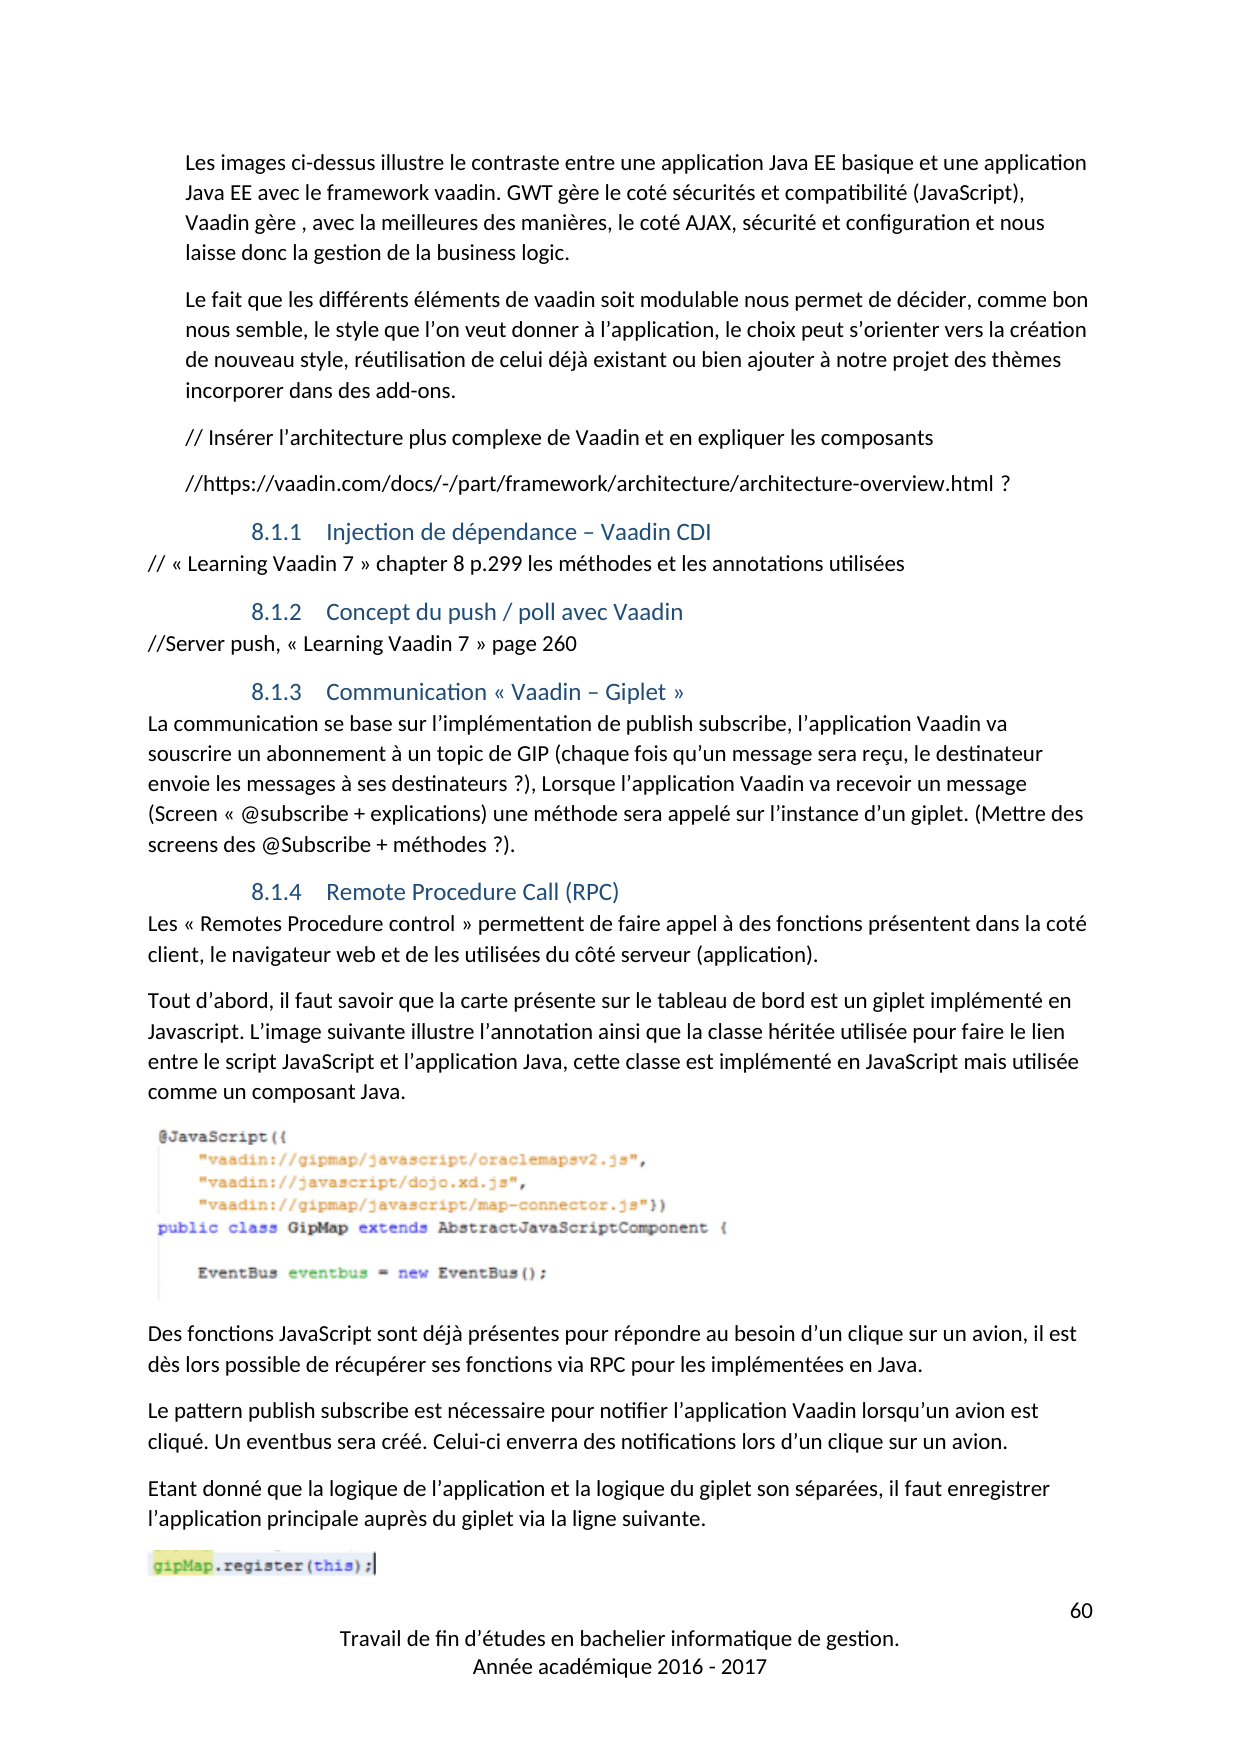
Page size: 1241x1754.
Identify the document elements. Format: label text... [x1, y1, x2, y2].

text La communication se base sur l’implémentation de publish subscribe, l’application Vaadin va souscrire un abonnement à un topic de GIP (chaque fois qu’un message sera reçu, le destinateur envoie les messages à ses destinateurs ?), Lorsque l’application Vaadin va recevoir un message (Screen « @subscribe + explications) une méthode sera appelé sur l’instance d’un giplet. (Mettre des screens des @Subscribe + méthodes ?). [148, 709, 1093, 858]
text Etant donné que la logique de l’application et la logique du giplet son séparées, il faut enregistrer l’application principale auprès du giplet via la ligne suivante. [148, 1474, 1093, 1532]
text Les images ci-dessus illustre le contraste entre une application Java EE basique et une application Java EE avec le framework vaadin. GWT gère le coté sécurités et compatibilité (JavaScript), Vaadin gère , avec la meilleures des manières, le coté AJAX, sécurité et configuration et nous laisse donc la gestion de la business logic. [185, 148, 1093, 266]
subtitle Remote Procedure Call (RPC) [251, 877, 1093, 907]
text Le fait que les différents éléments de vaadin soit modulable nous permet de décider, comme bon nous semble, le style que l’on veut donner à l’application, le choix peut s’orienter vers la création de nouveau style, réutilisation de celui déjà existant ou bien ajouter à notre projet des thèmes incorporer dans des add-ons. [185, 285, 1093, 404]
text Le pattern publish subscribe est nécessaire pour notifier l’application Vaadin lorsqu’un avion est cliqué. Un eventbus sera créé. Celui-ci enverra des notifications lors d’un clique sur un avion. [148, 1397, 1093, 1455]
text Des fonctions JavaScript sont déjà présentes pour répondre au besoin d’un clique sur un avion, il est dès lors possible de récupérer ses fonctions via RPC pour les implémentées en Java. [148, 1319, 1093, 1378]
picture [147, 1124, 743, 1301]
subtitle Communication « Vaadin – Giplet » [251, 676, 1093, 706]
text Tout d’abord, il faut savoir que la carte présente sur le tableau de bord est un giplet implémenté en Javascript. L’image suivante illustre l’annotation ainsi que la classe héritée utilisée pour faire le lien entre le script JavaScript et l’application Java, cette classe est implémenté en JavaScript mais utilisée comme un composant Java. [148, 987, 1093, 1105]
subtitle Concept du push / poll avec Vaadin [251, 596, 1093, 627]
text //https://vaadin.com/docs/-/part/framework/architecture/architecture-overview.html ? [185, 469, 1093, 497]
subtitle Injection de dépendance – Vaadin CDI [251, 516, 1093, 547]
text // Insérer l’architecture plus complexe de Vaadin et en expliquer les composants [185, 423, 1093, 451]
picture [147, 1550, 376, 1584]
text Les « Remotes Procedure control » permettent de faire appel à des fonctions présentent dans la coté client, le navigateur web et de les utilisées du côté serveur (application). [148, 909, 1093, 968]
text //Server push, « Learning Vaadin 7 » page 260 [148, 629, 1093, 657]
text // « Learning Vaadin 7 » chapter 8 p.299 les méthodes et les annotations utilisées [148, 549, 1093, 577]
